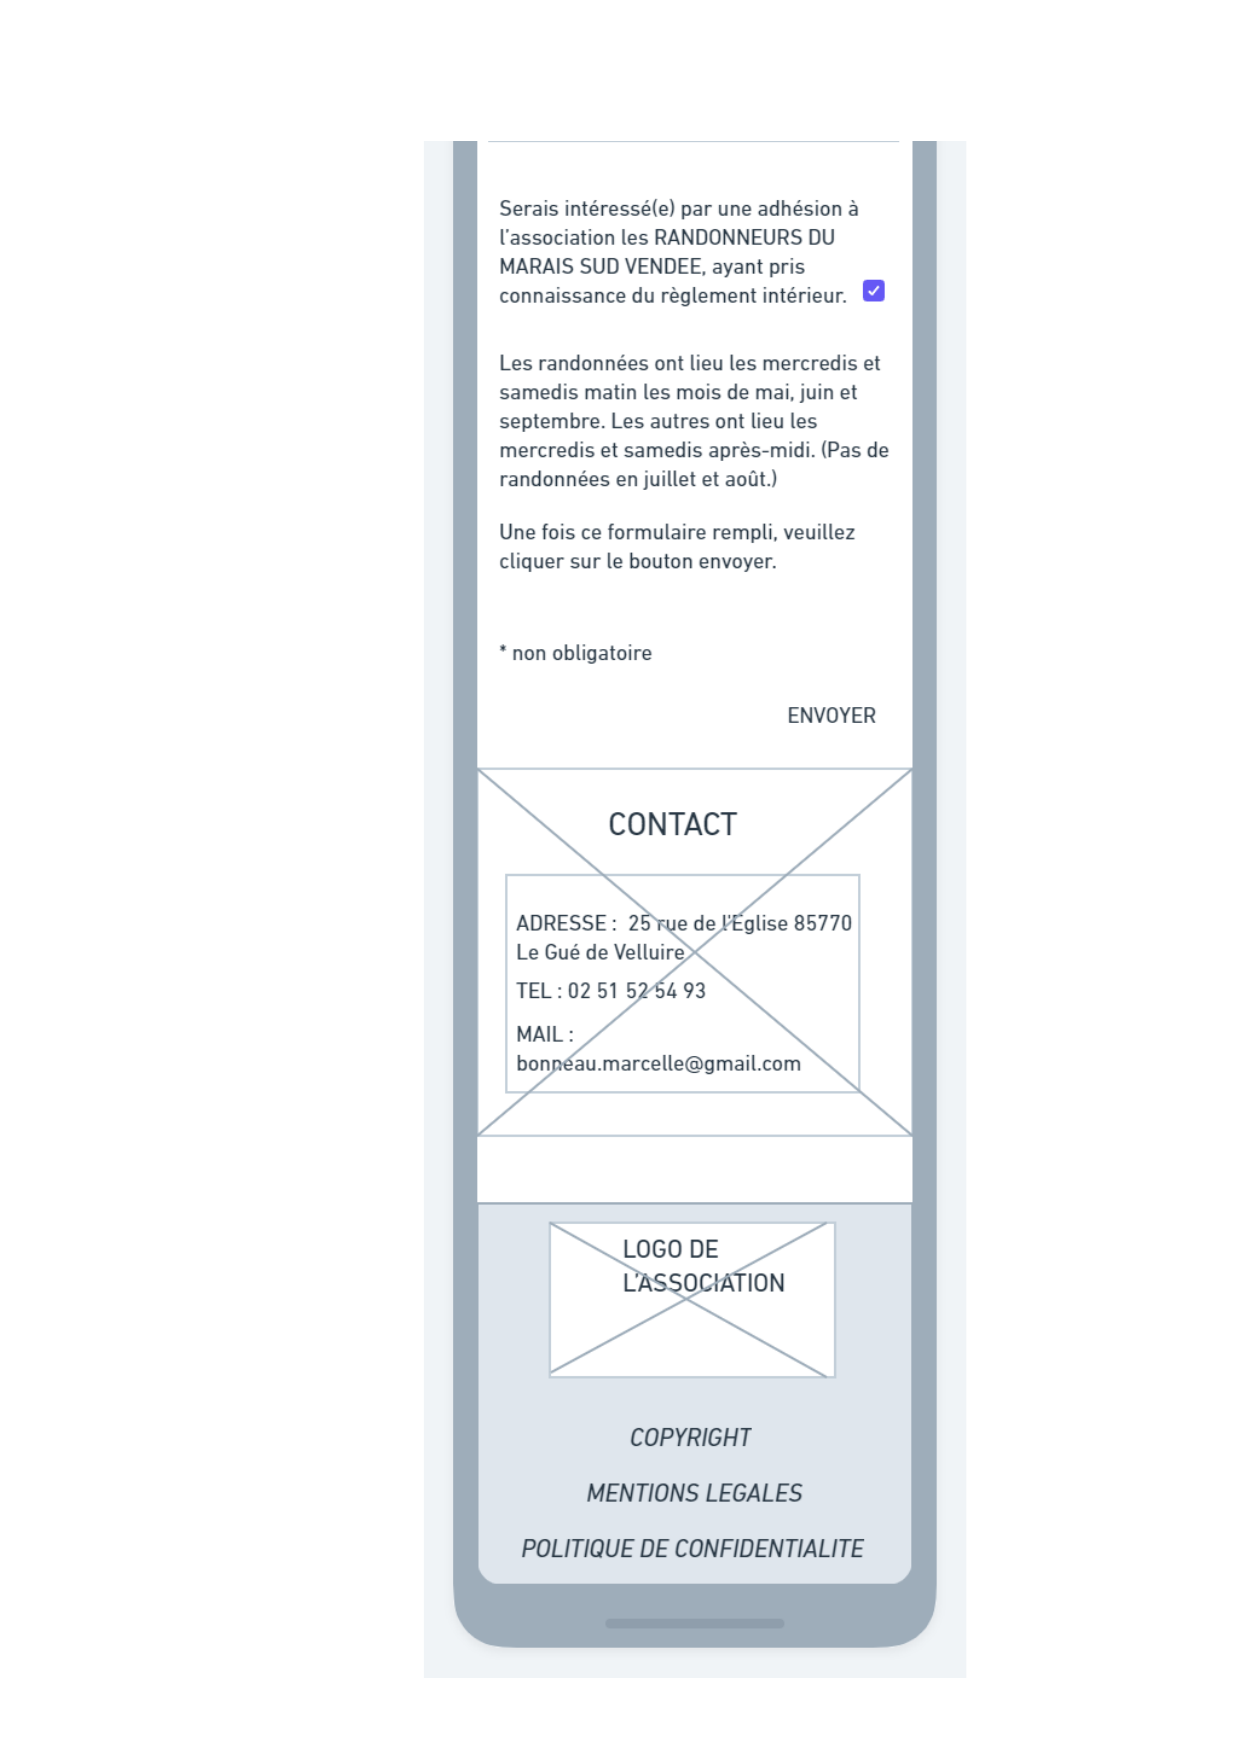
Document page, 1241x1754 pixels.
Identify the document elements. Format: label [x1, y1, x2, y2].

picture [423, 141, 967, 1678]
